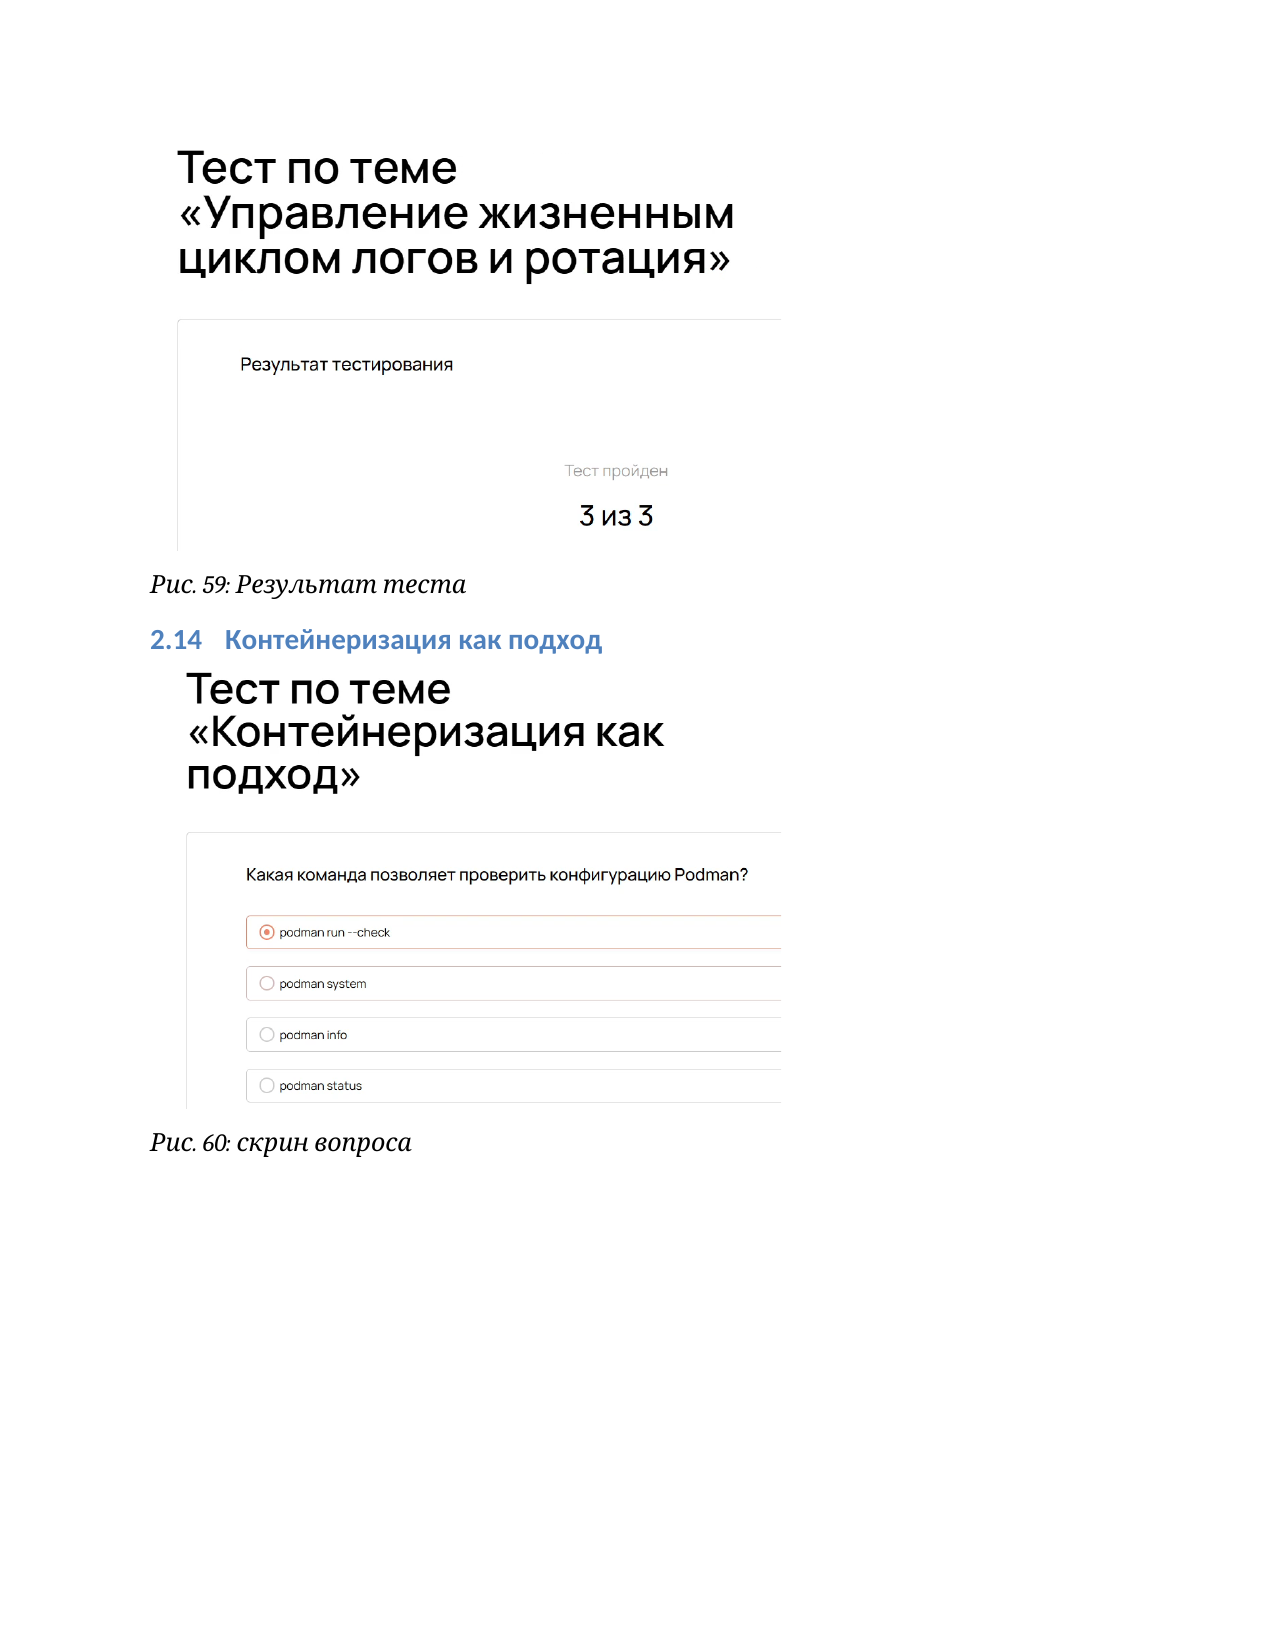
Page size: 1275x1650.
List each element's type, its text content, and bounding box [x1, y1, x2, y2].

subtitle 2.14 Контейнеризация как подход [150, 621, 1125, 656]
picture [168, 150, 782, 551]
picture [168, 656, 782, 1109]
text Рис. 60: скрин вопроса [150, 1129, 1125, 1158]
text Рис. 59: Результат теста [150, 571, 1125, 600]
